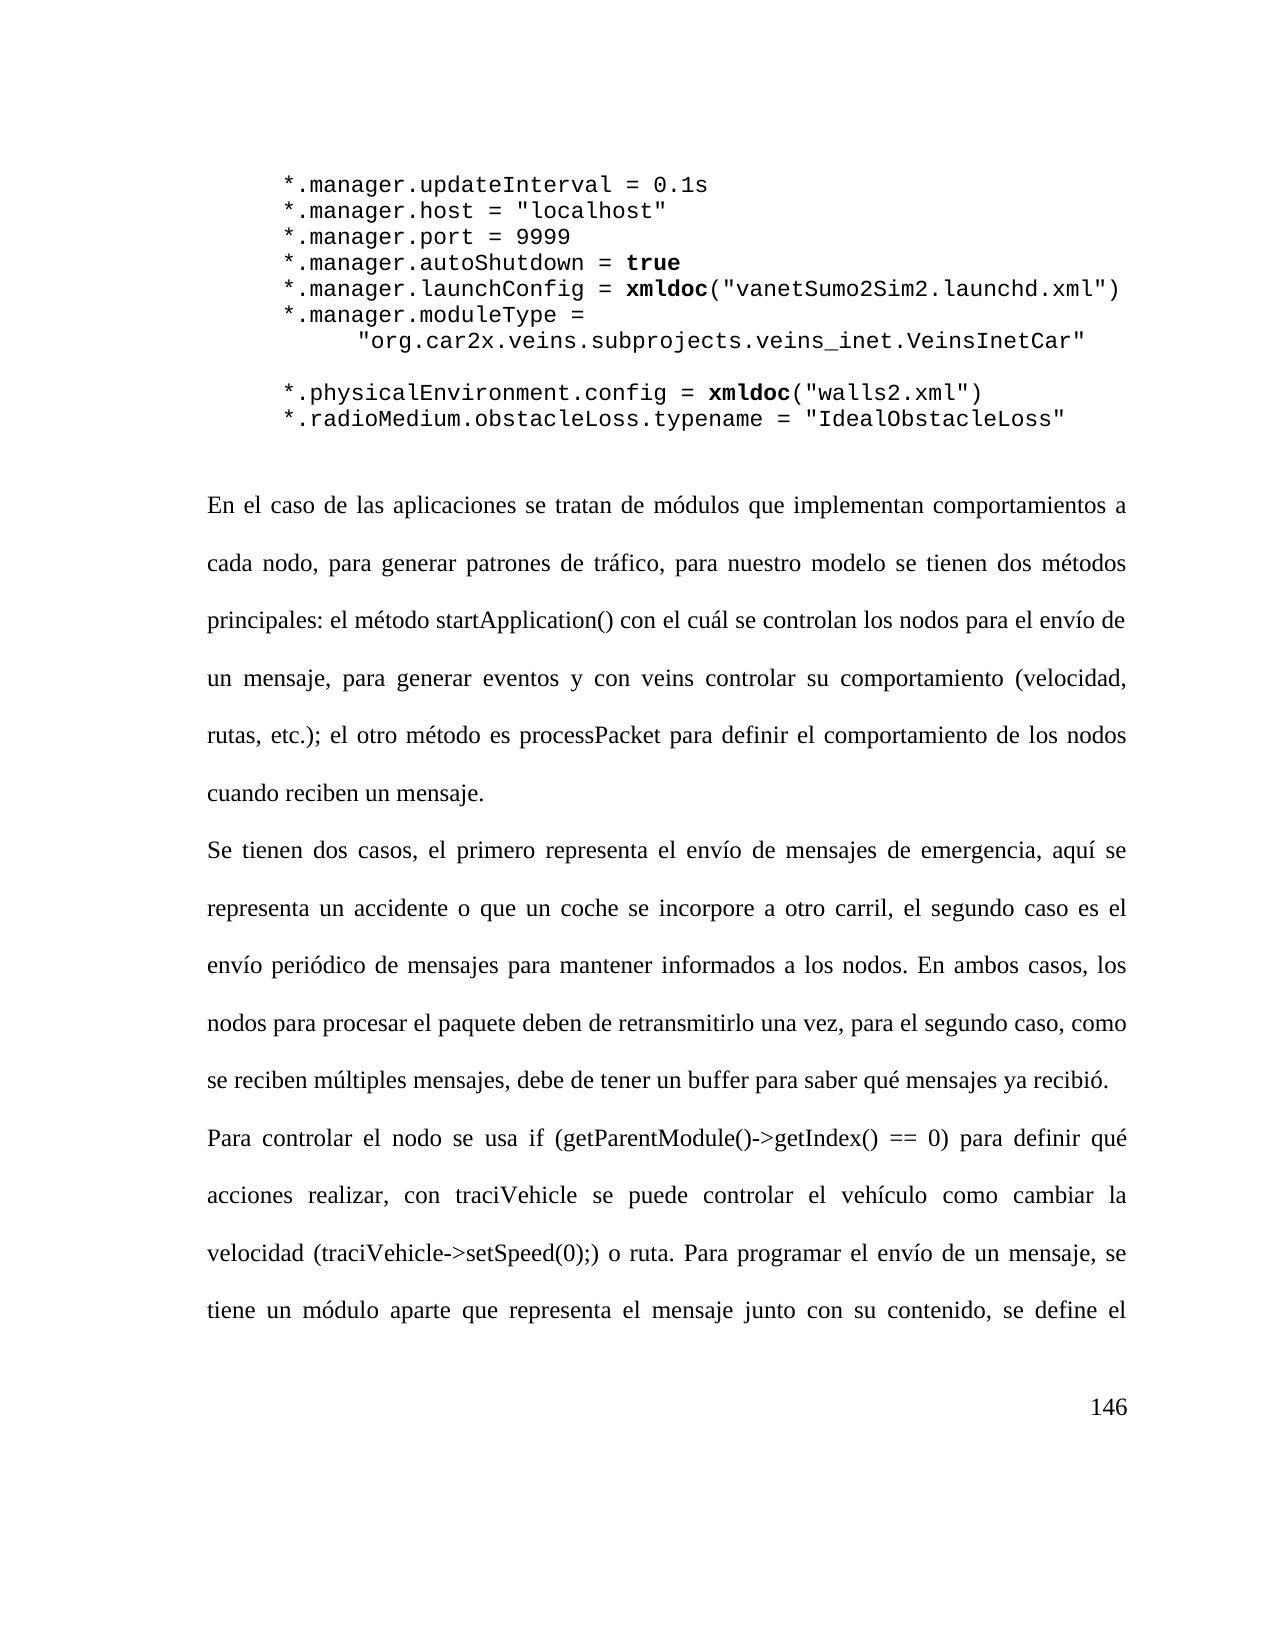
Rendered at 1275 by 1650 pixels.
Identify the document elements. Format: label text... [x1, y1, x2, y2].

text Se tienen dos casos, el primero representa el envío de mensajes de emergencia, aquí se representa un accidente o que un coche se incorpore a otro carril, el segundo caso es el envío periódico de mensajes para mantener informados a los nodos. En ambos casos, los nodos para procesar el paquete deben de retransmitirlo una vez, para el segundo caso, como se reciben múltiples mensajes, debe de tener un buffer para saber qué mensajes ya recibió. [207, 836, 1127, 1094]
text En el caso de las aplicaciones se tratan de módulos que implementan comportamientos a cada nodo, para generar patrones de tráfico, para nuestro modelo se tienen dos métodos principales: el método startApplication() con el cuál se controlan los nodos para el envío de un mensaje, para generar eventos y con veins controlar su comportamiento (velocidad, rutas, etc.); el otro método es processPacket para definir el comportamiento de los nodos cuando reciben un mensaje. [207, 491, 1127, 807]
text *.manager.updateInterval = 0.1s [282, 174, 1127, 199]
text *.manager.launchConfig = xmldoc("vanetSumo2Sim2.launchd.xml") [282, 277, 1127, 303]
text *.manager.host = "localhost" [282, 199, 1127, 226]
text *.manager.moduleType = [282, 303, 1127, 329]
text "org.car2x.veins.subprojects.veins_inet.VeinsInetCar" [282, 329, 1127, 355]
text *.radioMedium.obstacleLoss.typename = "IdealObstacleLoss" [282, 407, 1127, 433]
text *.physicalEnvironment.config = xmldoc("walls2.xml") [282, 381, 1127, 407]
text *.manager.autoShutdown = true [282, 251, 1127, 277]
text *.manager.port = 9999 [282, 226, 1127, 251]
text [207, 1123, 1127, 1324]
